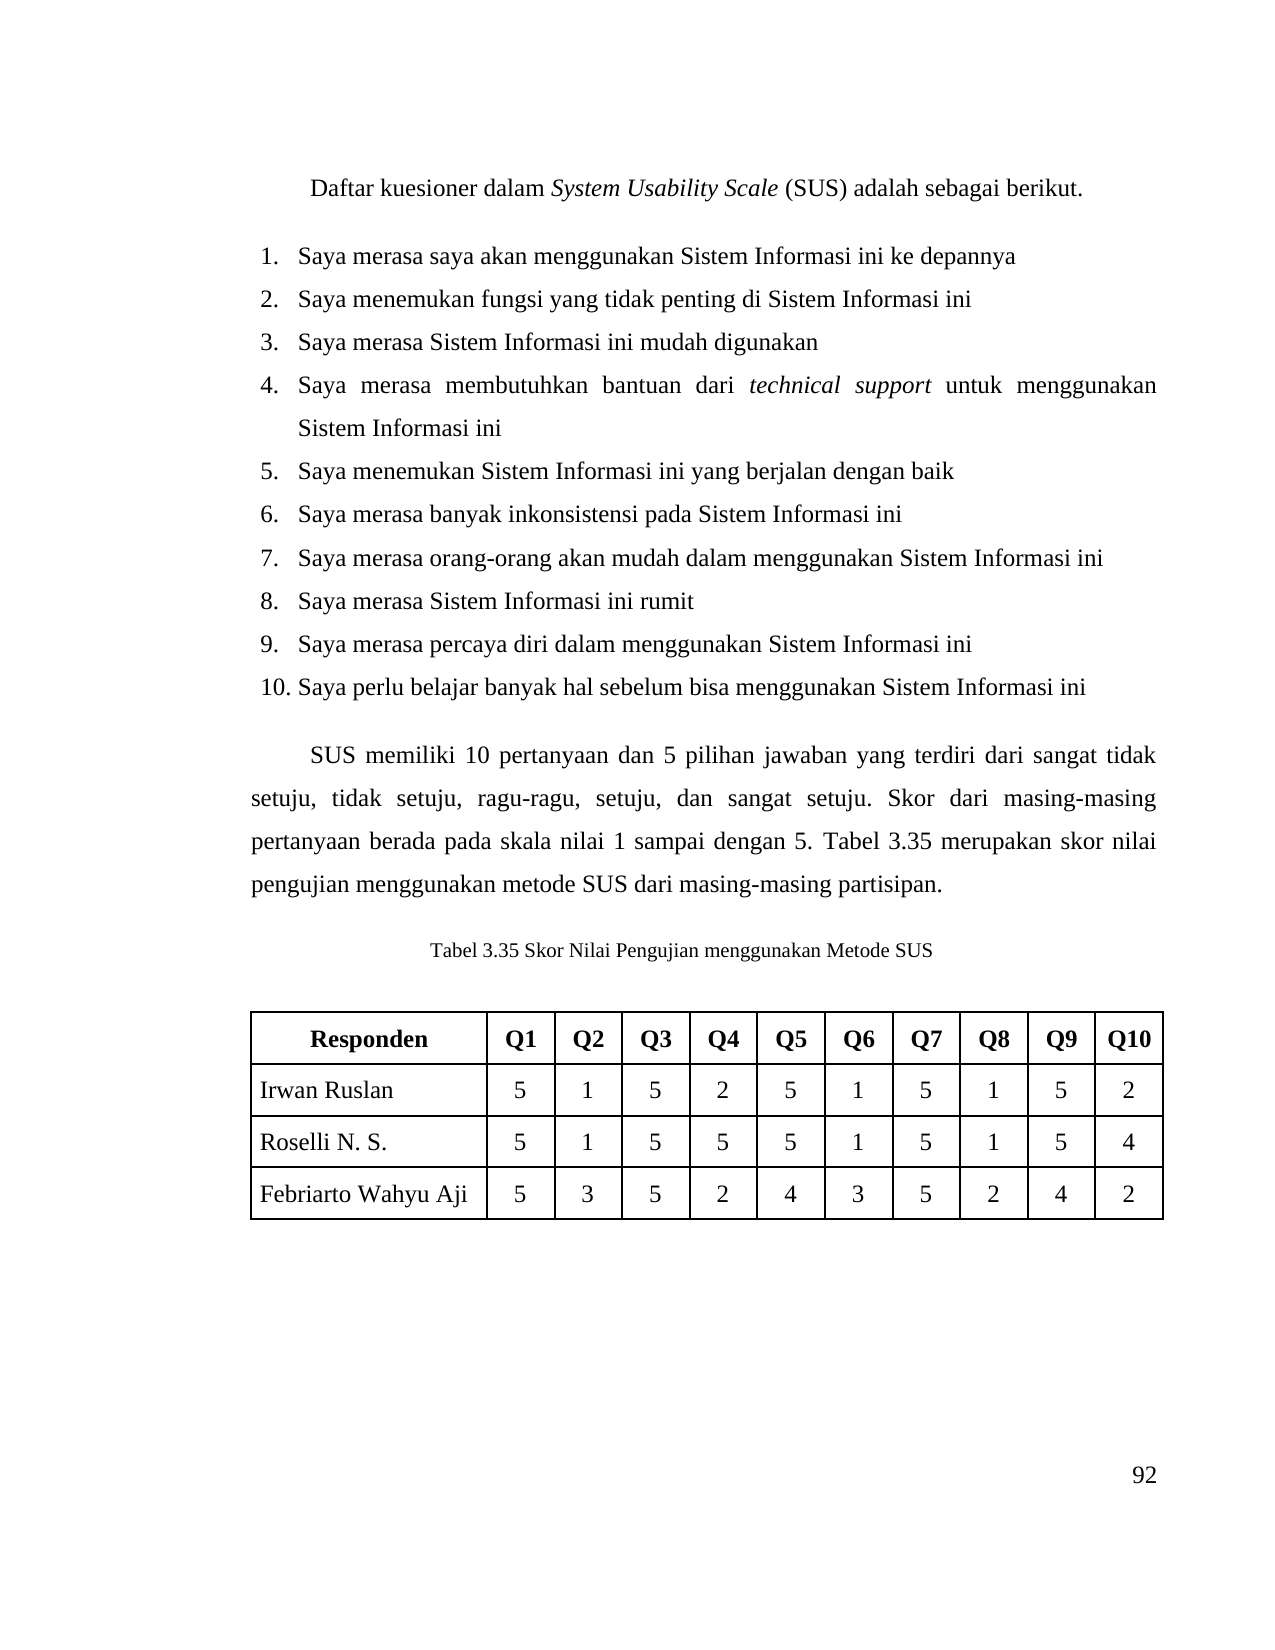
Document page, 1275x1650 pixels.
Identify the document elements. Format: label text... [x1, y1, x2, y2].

table_cell 5 [488, 1168, 554, 1218]
table_cell 5 [894, 1065, 959, 1114]
list Saya merasa Sistem Informasi ini mudah digunakan [260, 327, 1157, 356]
table_header Q7 [894, 1013, 959, 1063]
table_cell 5 [758, 1065, 824, 1114]
table_cell 5 [894, 1117, 959, 1166]
list Saya menemukan Sistem Informasi ini yang berjalan dengan baik [260, 456, 1157, 485]
table_cell 5 [1029, 1117, 1094, 1166]
text Daftar kuesioner dalam System Usability Scale (SUS) adalah sebagai berikut. [251, 173, 1157, 201]
table_header Q2 [556, 1013, 621, 1063]
table_cell 4 [758, 1168, 824, 1218]
table_cell 5 [488, 1117, 554, 1166]
table_cell 2 [1096, 1065, 1162, 1114]
table_cell 1 [961, 1065, 1027, 1114]
table_cell 4 [1096, 1117, 1162, 1166]
table_header Q8 [961, 1013, 1027, 1063]
table_header Q3 [623, 1013, 689, 1063]
table_header Q9 [1029, 1013, 1094, 1063]
table_cell 5 [758, 1117, 824, 1166]
table_header Q4 [691, 1013, 756, 1063]
table_cell 5 [1029, 1065, 1094, 1114]
table_cell 2 [961, 1168, 1027, 1218]
list Saya merasa percaya diri dalam menggunakan Sistem Informasi ini [260, 629, 1157, 658]
table_cell 5 [623, 1168, 689, 1218]
table_cell 1 [556, 1117, 621, 1166]
list Saya merasa membutuhkan bantuan dari technical support untuk menggunakan Sistem Informasi ini [260, 370, 1157, 442]
table_cell 4 [1029, 1168, 1094, 1218]
table_header Q10 [1096, 1013, 1162, 1063]
table_cell 2 [691, 1065, 756, 1114]
table_cell 1 [556, 1065, 621, 1114]
table_cell 5 [623, 1065, 689, 1114]
table_cell 1 [961, 1117, 1027, 1166]
table_header Q5 [758, 1013, 824, 1063]
list Saya perlu belajar banyak hal sebelum bisa menggunakan Sistem Informasi ini [260, 672, 1157, 701]
table_cell 1 [826, 1117, 892, 1166]
table_header Responden [252, 1013, 486, 1063]
list Saya merasa Sistem Informasi ini rumit [260, 586, 1157, 614]
table_cell 2 [691, 1168, 756, 1218]
table_cell Febriarto Wahyu Aji [252, 1168, 486, 1218]
list Saya menemukan fungsi yang tidak penting di Sistem Informasi ini [260, 284, 1157, 313]
list Saya merasa banyak inkonsistensi pada Sistem Informasi ini [260, 499, 1157, 528]
table_cell 3 [556, 1168, 621, 1218]
table_cell 3 [826, 1168, 892, 1218]
list Saya merasa saya akan menggunakan Sistem Informasi ini ke depannya [260, 241, 1157, 269]
table_cell 5 [894, 1168, 959, 1218]
table_cell 1 [826, 1065, 892, 1114]
table_cell 5 [488, 1065, 554, 1114]
table_cell 5 [623, 1117, 689, 1166]
table_header Q1 [488, 1013, 554, 1063]
table_cell 2 [1096, 1168, 1162, 1218]
table_cell 5 [691, 1117, 756, 1166]
table_header Q6 [826, 1013, 892, 1063]
list Saya merasa orang-orang akan mudah dalam menggunakan Sistem Informasi ini [260, 543, 1157, 571]
table_cell Irwan Ruslan [252, 1065, 486, 1114]
table_cell Roselli N. S. [252, 1117, 486, 1166]
